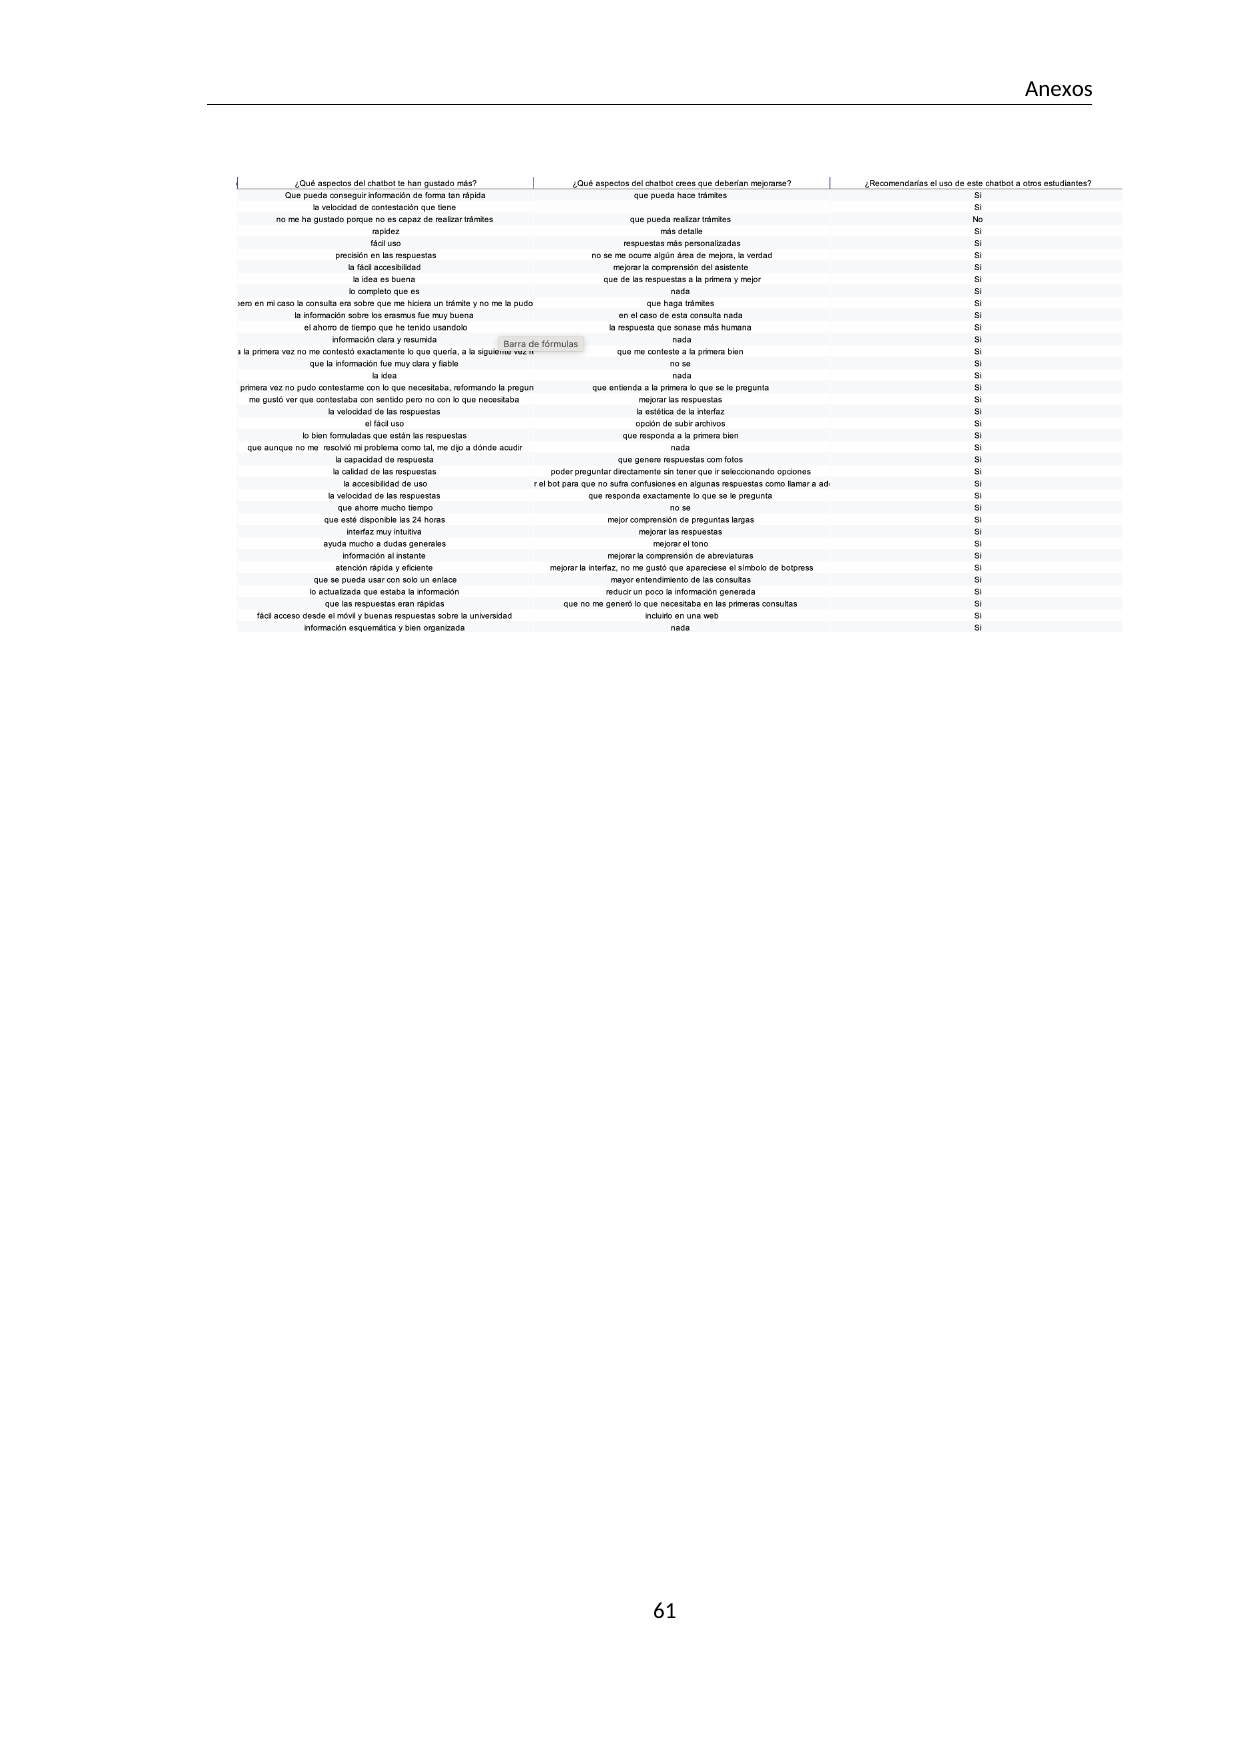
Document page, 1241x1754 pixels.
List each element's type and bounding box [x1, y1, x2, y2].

picture [236, 177, 1123, 632]
